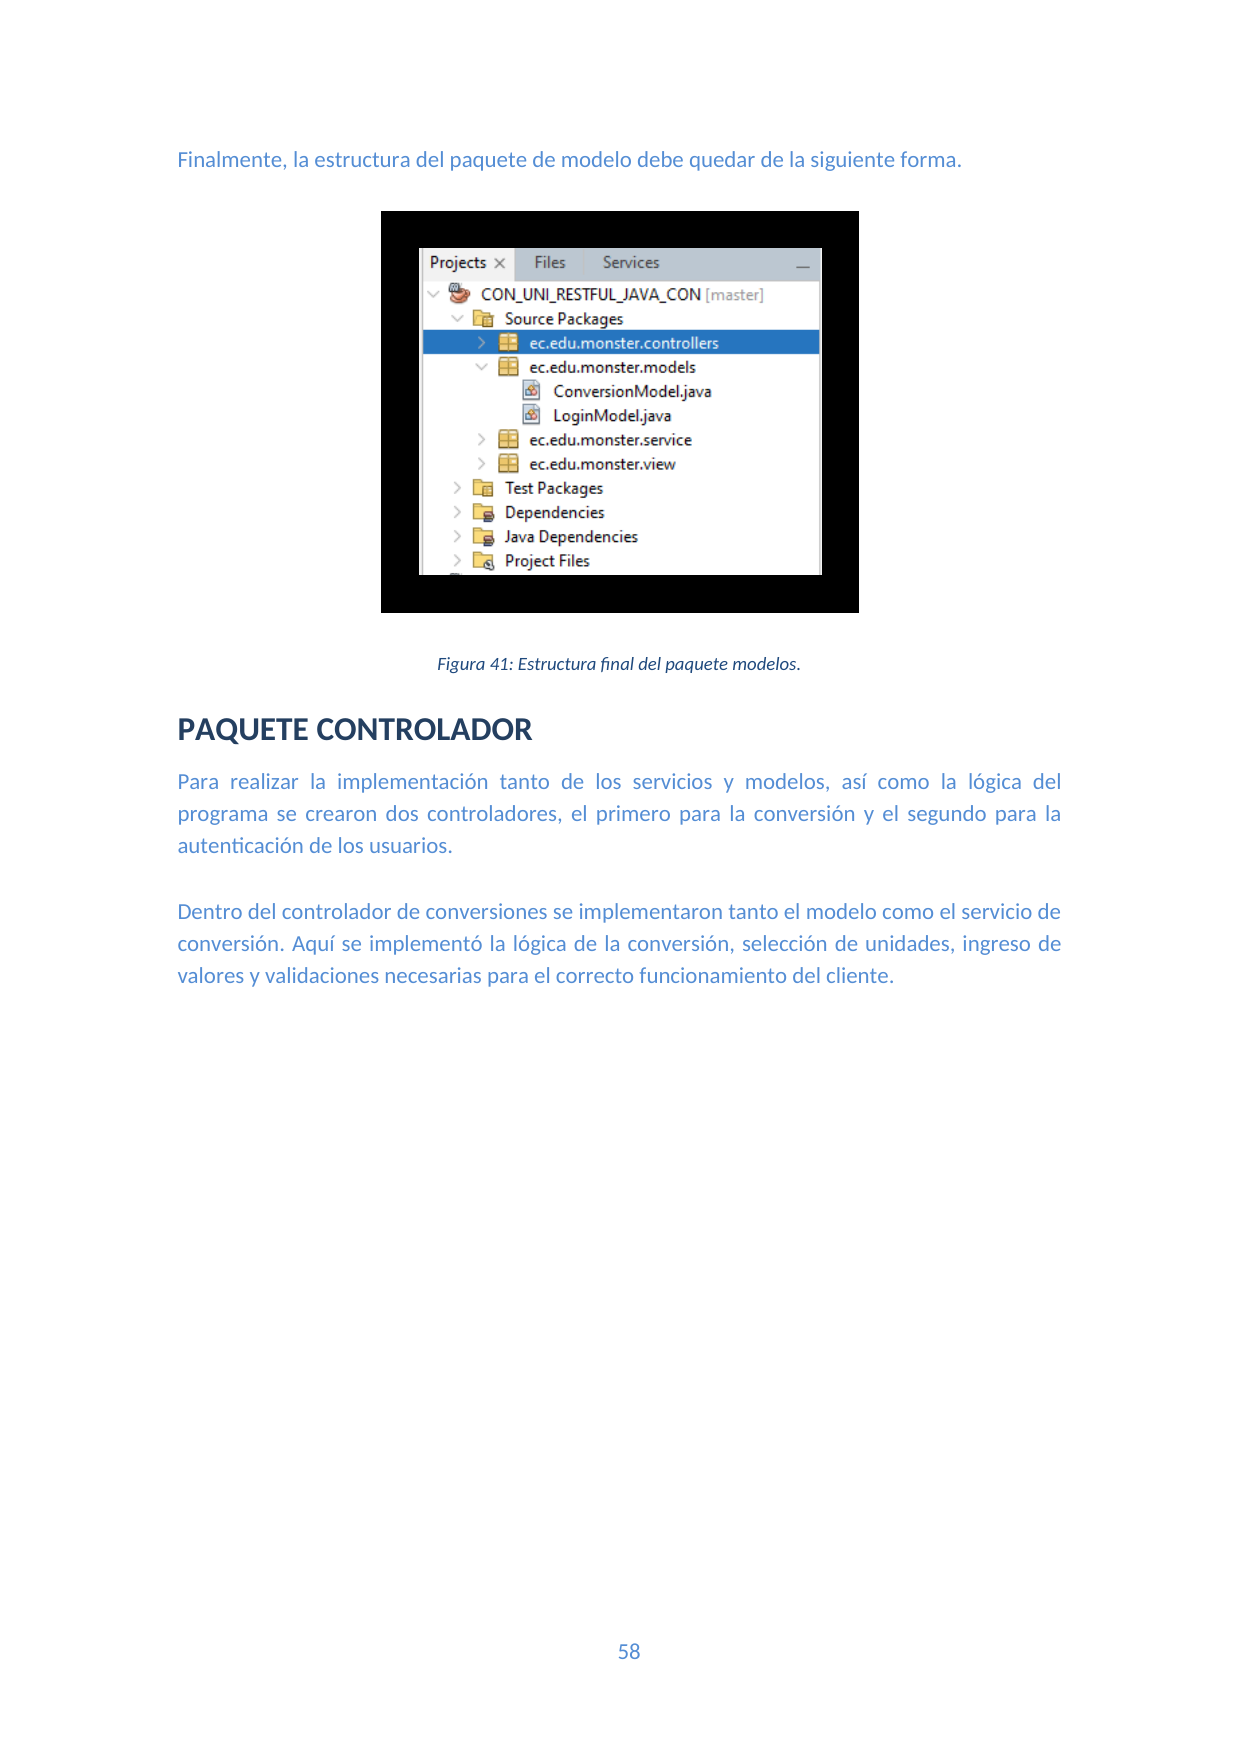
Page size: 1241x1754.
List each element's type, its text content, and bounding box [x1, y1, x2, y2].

text Para realizar la implementación tanto de los servicios y modelos, así como la lógica del programa se crearon dos controladores, el primero para la conversión y el segundo para la autenticación de los usuarios. [177, 767, 1063, 859]
subtitle PAQUETE CONTROLADOR [177, 708, 1063, 749]
picture [419, 248, 822, 575]
text Dentro del controlador de conversiones se implementaron tanto el modelo como el servicio de conversión. Aquí se implementó la lógica de la conversión, selección de unidades, ingreso de valores y validaciones necesarias para el correcto funcionamiento del cliente. [177, 897, 1063, 989]
text Figura 41: Estructura final del paquete modelos. [177, 652, 1063, 674]
text Finalmente, la estructura del paquete de modelo debe quedar de la siguiente forma. [177, 145, 1063, 173]
